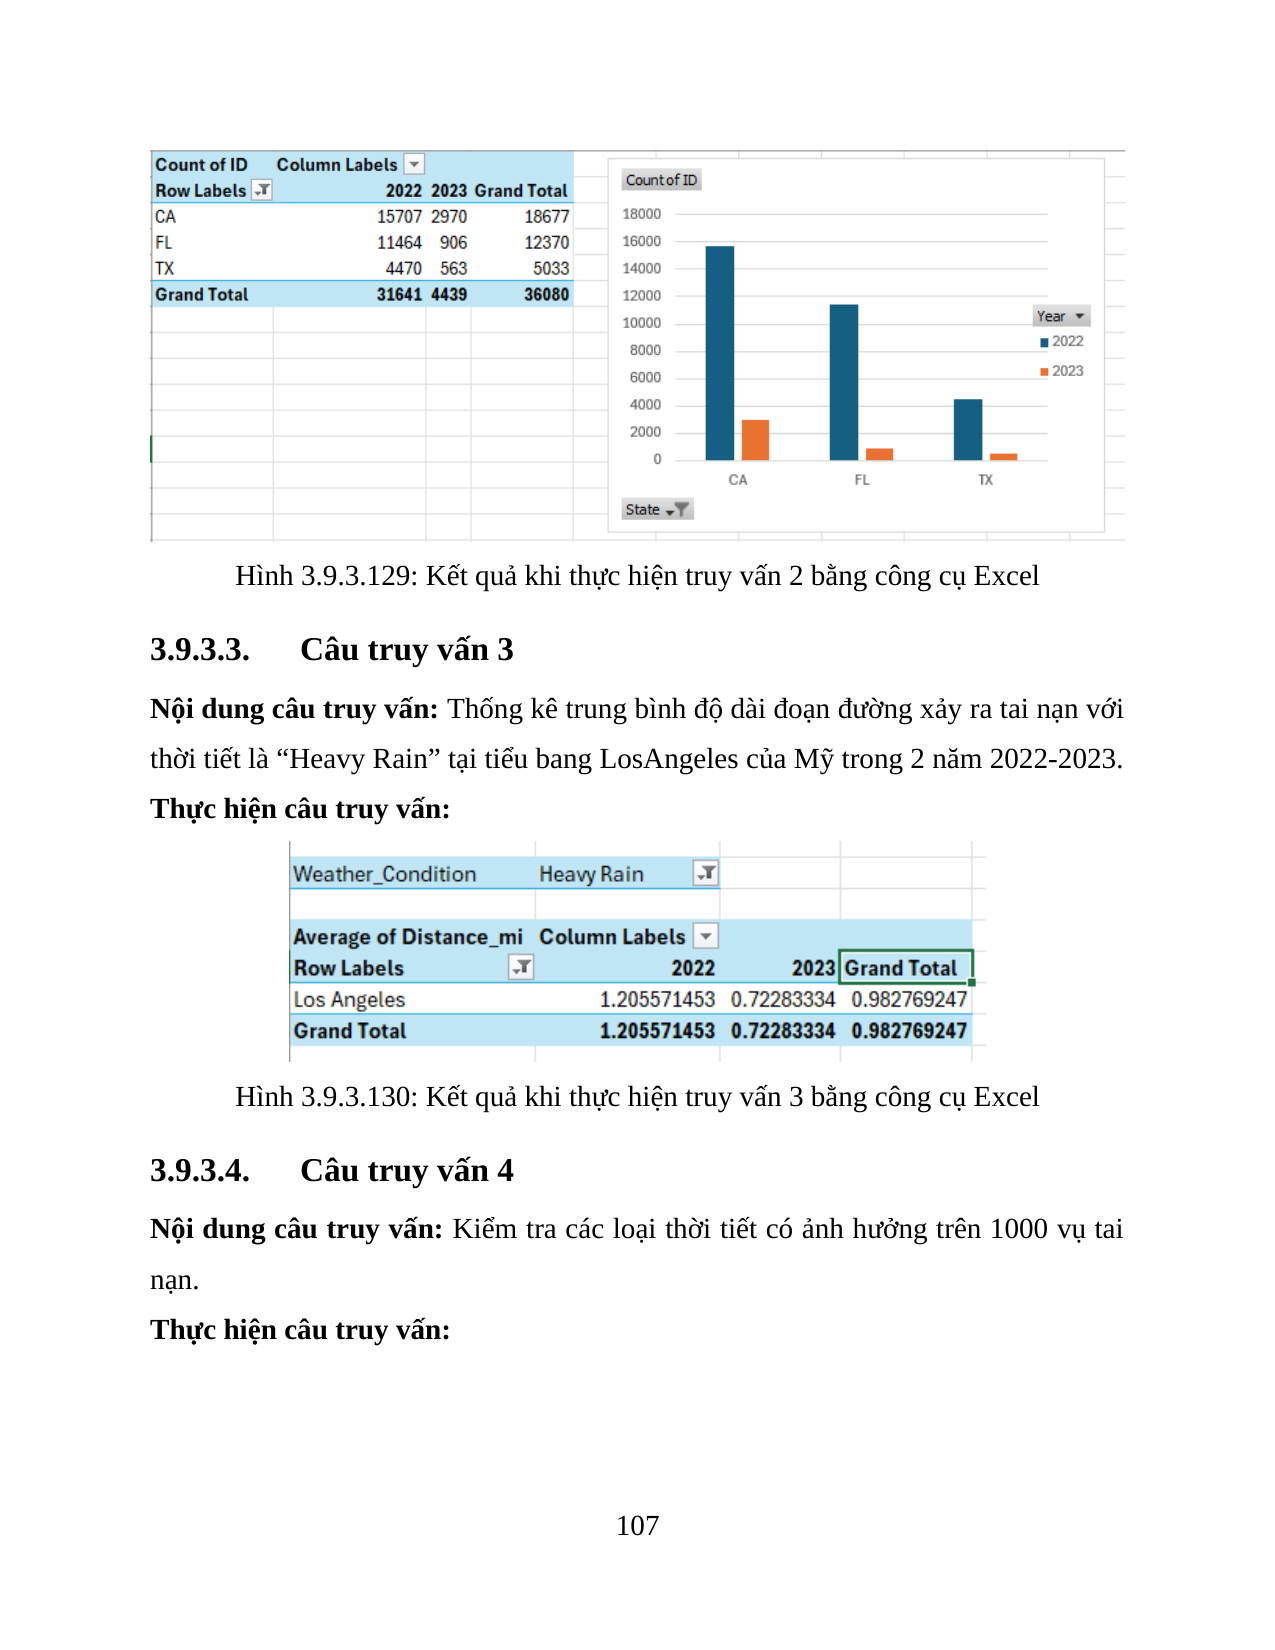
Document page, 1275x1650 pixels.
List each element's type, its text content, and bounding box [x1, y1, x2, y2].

text Thực hiện câu truy vấn: [150, 791, 1125, 825]
subtitle Câu truy vấn 3 [150, 629, 1125, 667]
text Thực hiện câu truy vấn: [150, 1312, 1125, 1346]
picture [150, 150, 1125, 542]
text Nội dung câu truy vấn: Kiểm tra các loại thời tiết có ảnh hưởng trên 1000 vụ tai nạn. [150, 1212, 1125, 1296]
picture [289, 841, 987, 1062]
subtitle Câu truy vấn 4 [150, 1150, 1125, 1188]
text Nội dung câu truy vấn: Thống kê trung bình độ dài đoạn đường xảy ra tai nạn với thời tiết là “Heavy Rain” tại tiểu bang LosAngeles của Mỹ trong 2 năm 2022-2023. [150, 691, 1125, 775]
